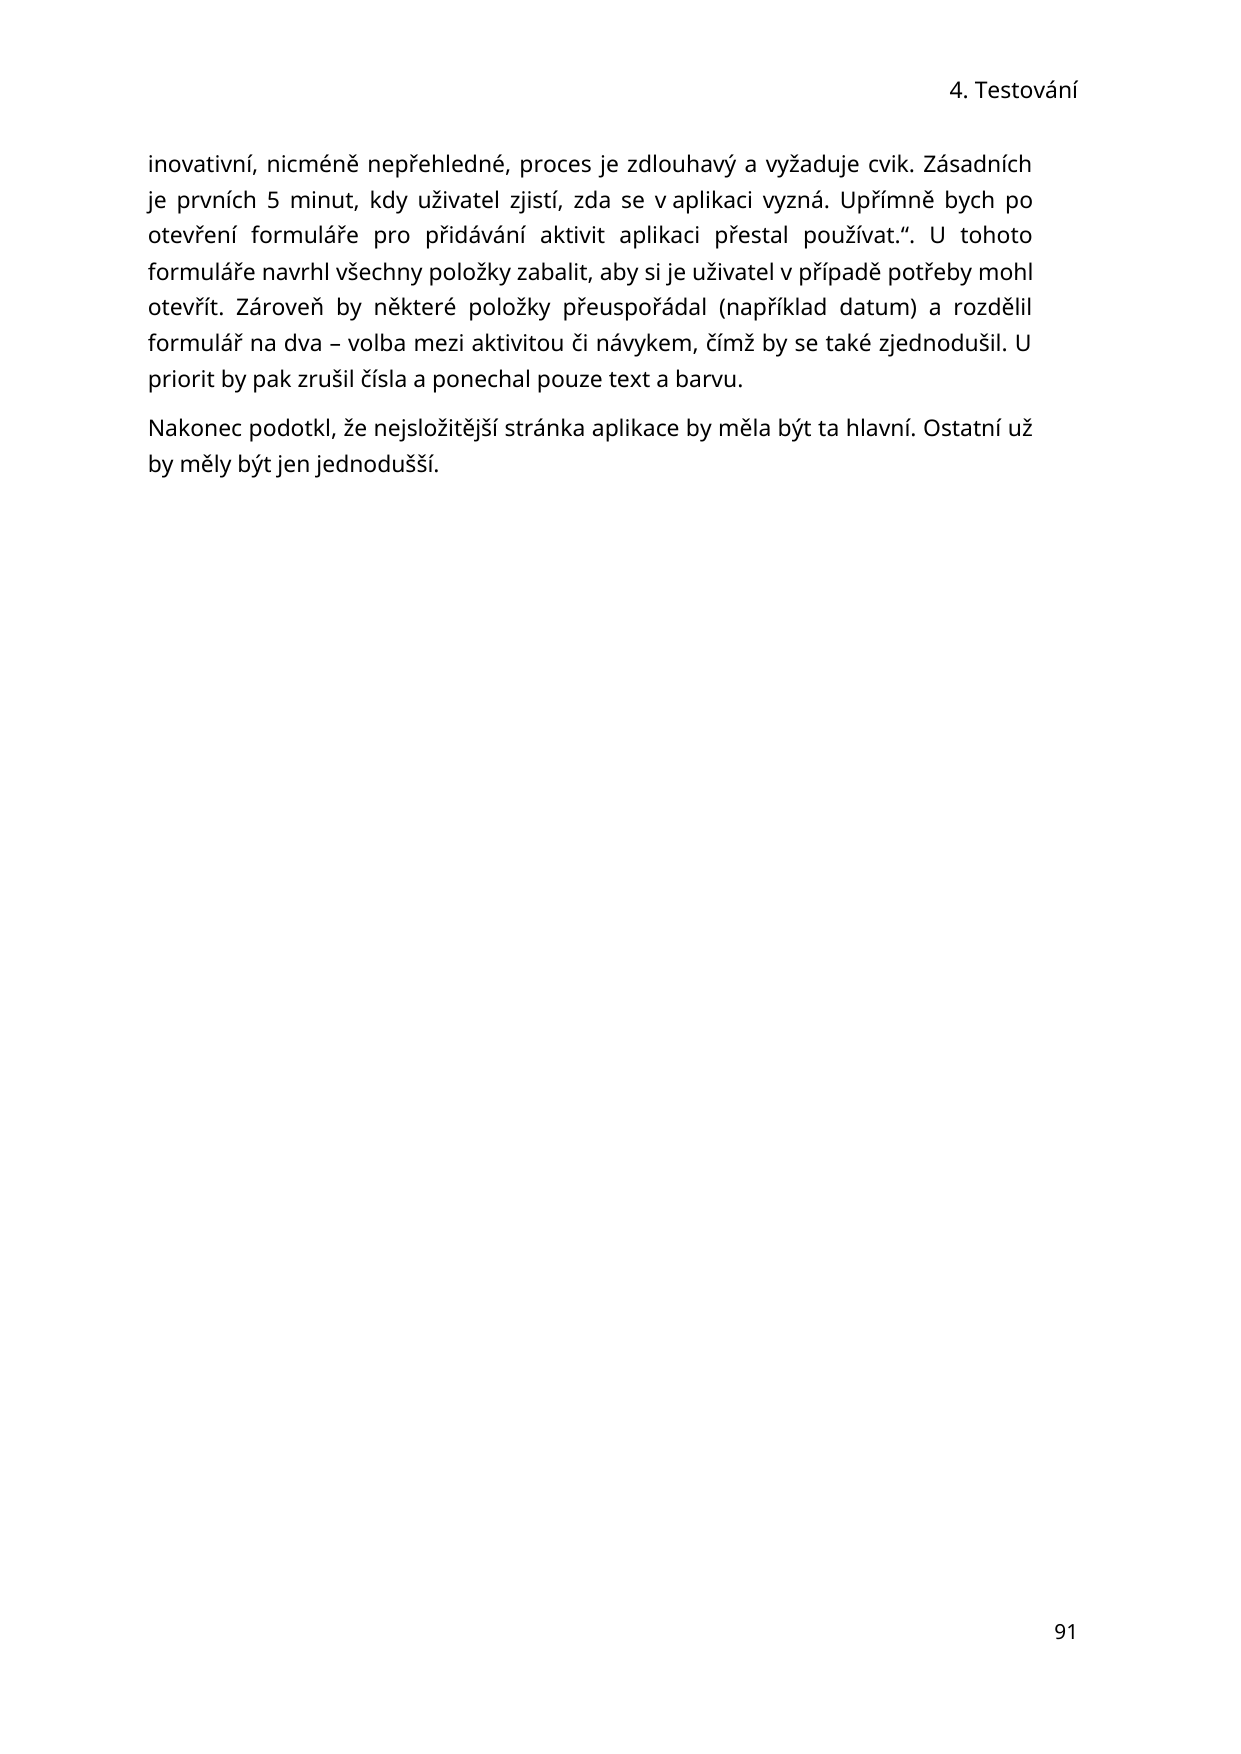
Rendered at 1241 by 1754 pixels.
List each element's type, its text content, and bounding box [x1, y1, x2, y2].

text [148, 148, 1033, 394]
text Nakonec podotkl, že nejsložitější stránka aplikace by měla být ta hlavní. Ostatní už by měly být jen jednodušší. [148, 412, 1033, 479]
